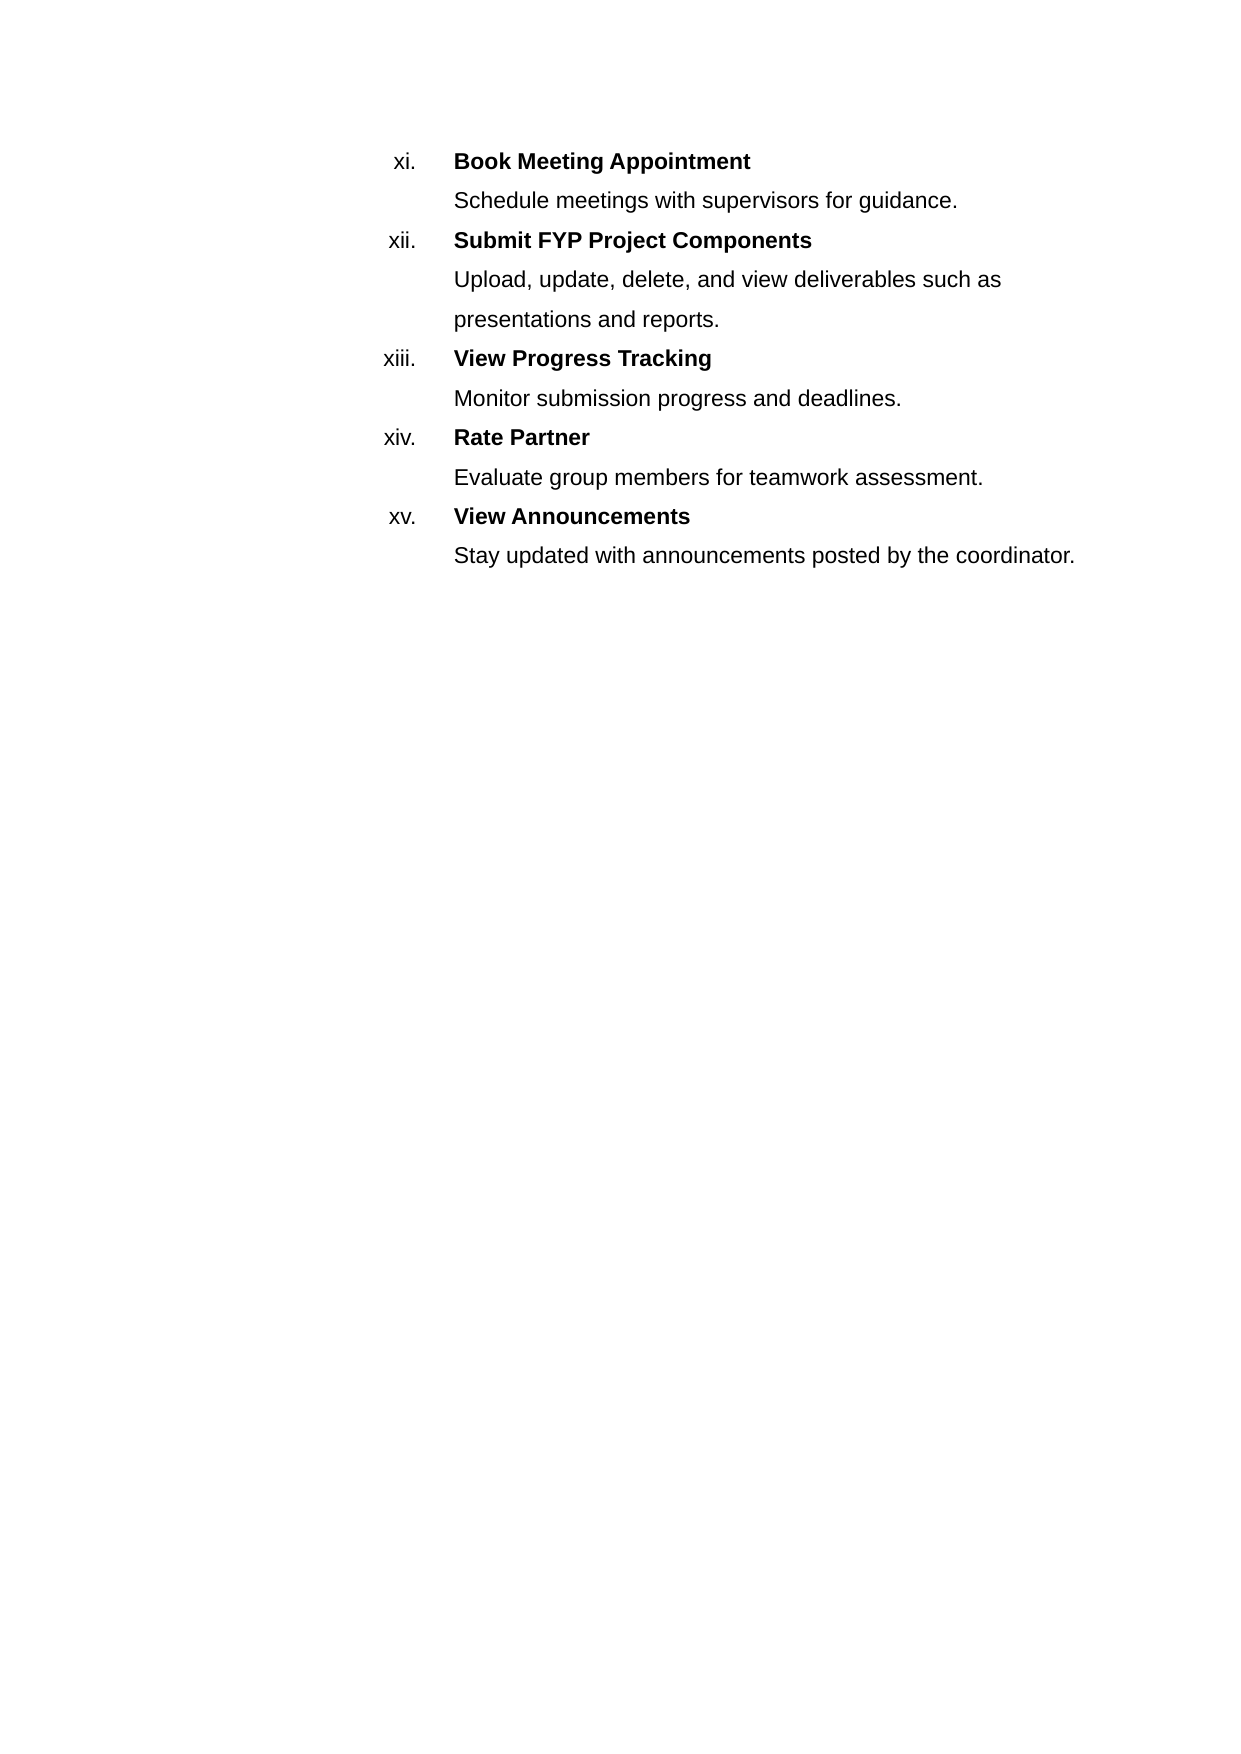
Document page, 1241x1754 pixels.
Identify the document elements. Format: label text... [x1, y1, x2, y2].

list Evaluate group members for teamwork assessment. [454, 463, 1092, 490]
list View Progress Tracking [416, 345, 1092, 371]
list View Announcements [416, 503, 1092, 529]
list Monitor submission progress and deadlines. [454, 384, 1092, 411]
list Book Meeting Appointment [416, 148, 1092, 174]
list Schedule meetings with supervisors for guidance. [454, 187, 1092, 213]
list Stay updated with announcements posted by the coordinator. [454, 542, 1092, 569]
list Upload, update, delete, and view deliverables such as presentations and reports. [454, 266, 1092, 332]
list Submit FYP Project Components [416, 227, 1092, 253]
list Rate Partner [416, 424, 1092, 450]
